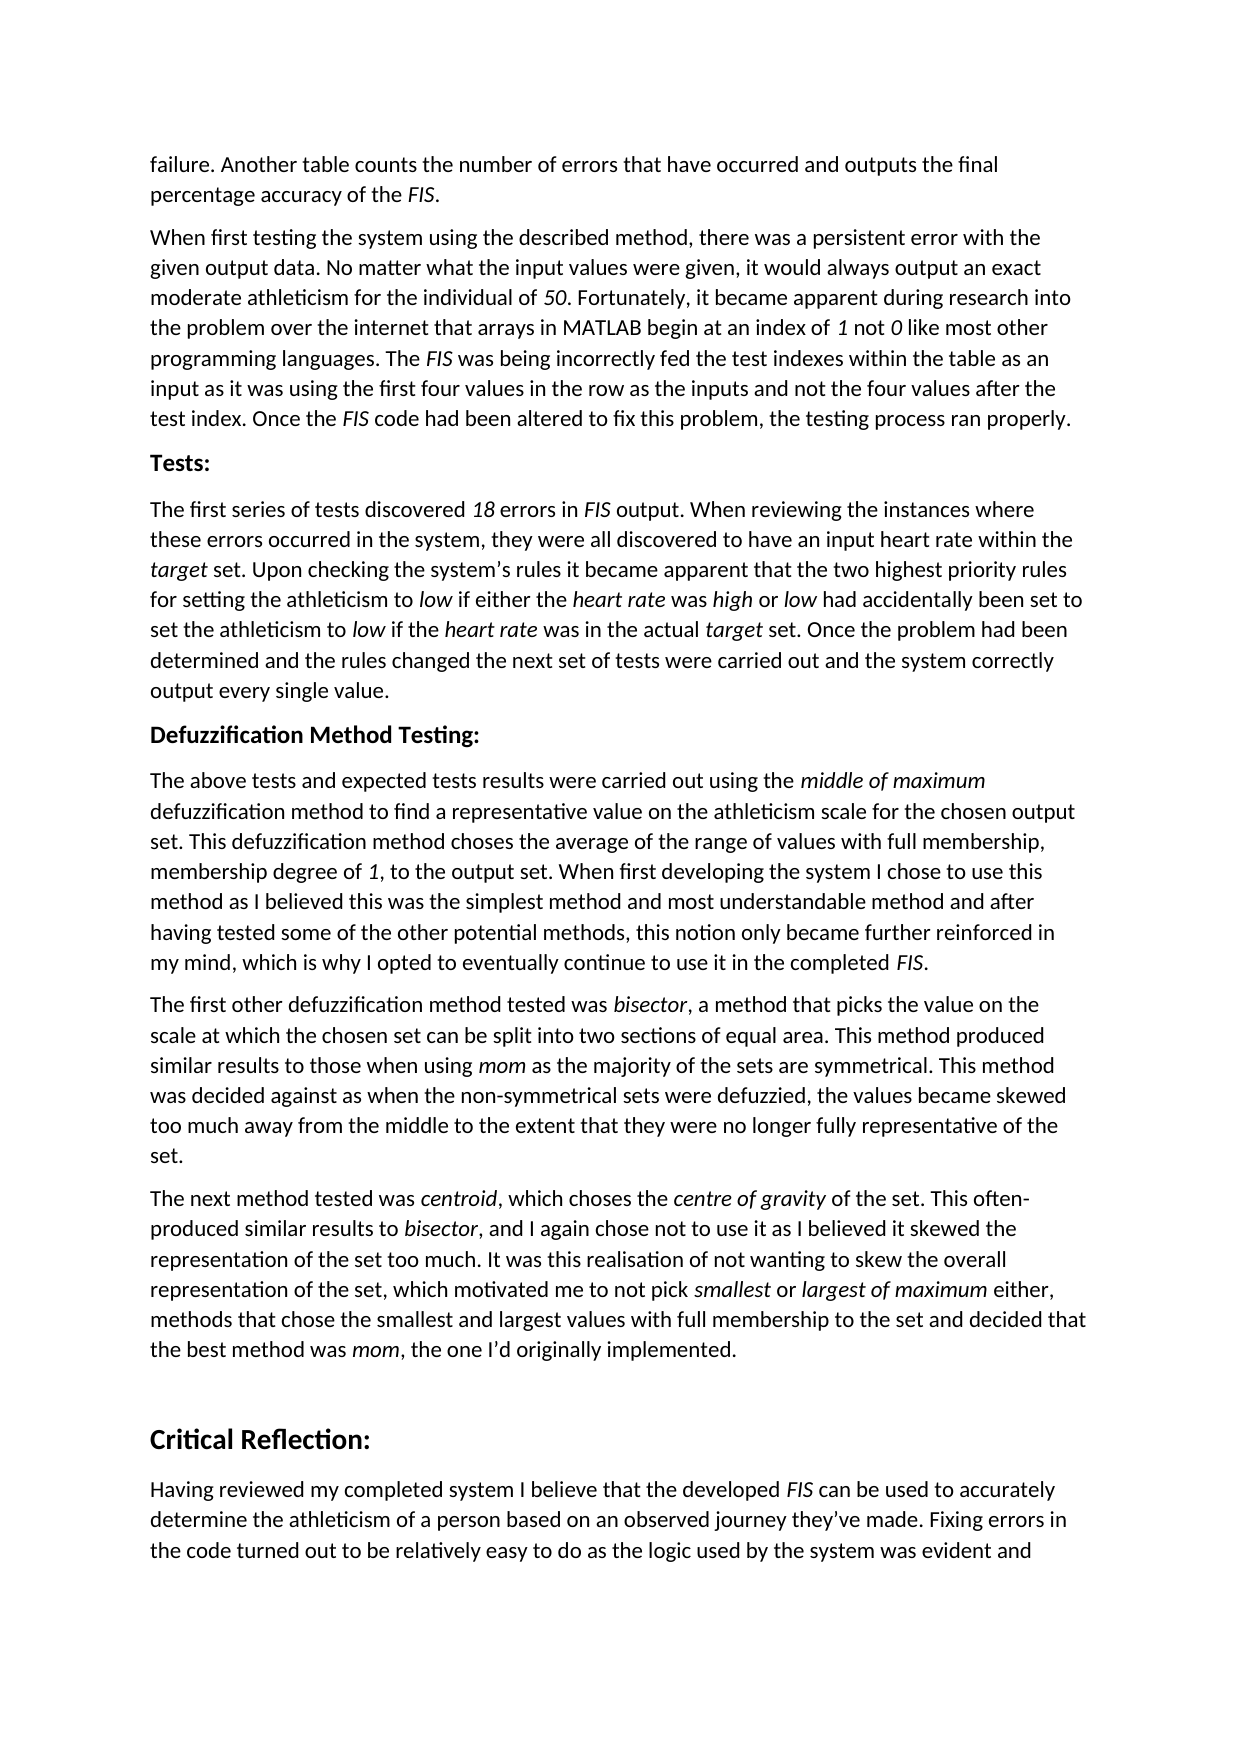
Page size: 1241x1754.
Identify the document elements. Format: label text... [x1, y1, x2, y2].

text Tests: [150, 447, 1090, 477]
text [150, 1475, 1090, 1564]
text Defuzzification Method Testing: [150, 719, 1090, 749]
text The next method tested was centroid, which choses the centre of gravity of the set. This often-produced similar results to bisector, and I again chose not to use it as I believed it skewed the representation of the set too much. It was this realisation of not wanting to skew the overall representation of the set, which motivated me to not pick smallest or largest of maximum either, methods that chose the smallest and largest values with full membership to the set and decided that the best method was mom, the one I’d originally implemented. [150, 1184, 1090, 1363]
text The above tests and expected tests results were carried out using the middle of maximum defuzzification method to find a representative value on the athleticism scale for the chosen output set. This defuzzification method choses the average of the range of values with full membership, membership degree of 1, to the output set. When first developing the system I chose to use this method as I believed this was the simplest method and most understandable method and after having tested some of the other potential methods, this notion only became further reinforced in my mind, which is why I opted to eventually continue to use it in the completed FIS. [150, 767, 1090, 976]
text The first other defuzzification method tested was bisector, a method that picks the value on the scale at which the chosen set can be split into two sections of equal area. This method produced similar results to those when using mom as the majority of the sets are symmetrical. This method was decided against as when the non-symmetrical sets were defuzzied, the values became skewed too much away from the middle to the extent that they were no longer fully representative of the set. [150, 991, 1090, 1170]
text The first series of tests discovered 18 errors in FIS output. When reviewing the instances where these errors occurred in the system, they were all discovered to have an input heart rate within the target set. Upon checking the system’s rules it became apparent that the two highest priority rules for setting the athleticism to low if either the heart rate was high or low had accidentally been set to set the athleticism to low if the heart rate was in the actual target set. Once the problem had been determined and the rules changed the next set of tests were carried out and the system correctly output every single value. [150, 495, 1090, 704]
text When first testing the system using the described method, there was a persistent error with the given output data. No matter what the input values were given, it would always output an exact moderate athleticism for the individual of 50. Fortunately, it became apparent during research into the problem over the internet that arrays in MATLAB begin at an index of 1 not 0 like most other programming languages. The FIS was being incorrectly fed the test indexes within the table as an input as it was using the first four values in the row as the inputs and not the four values after the test index. Once the FIS code had been altered to fix this problem, the testing process ran properly. [150, 223, 1090, 432]
text Critical Reflection: [150, 1421, 1090, 1456]
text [150, 150, 1090, 208]
